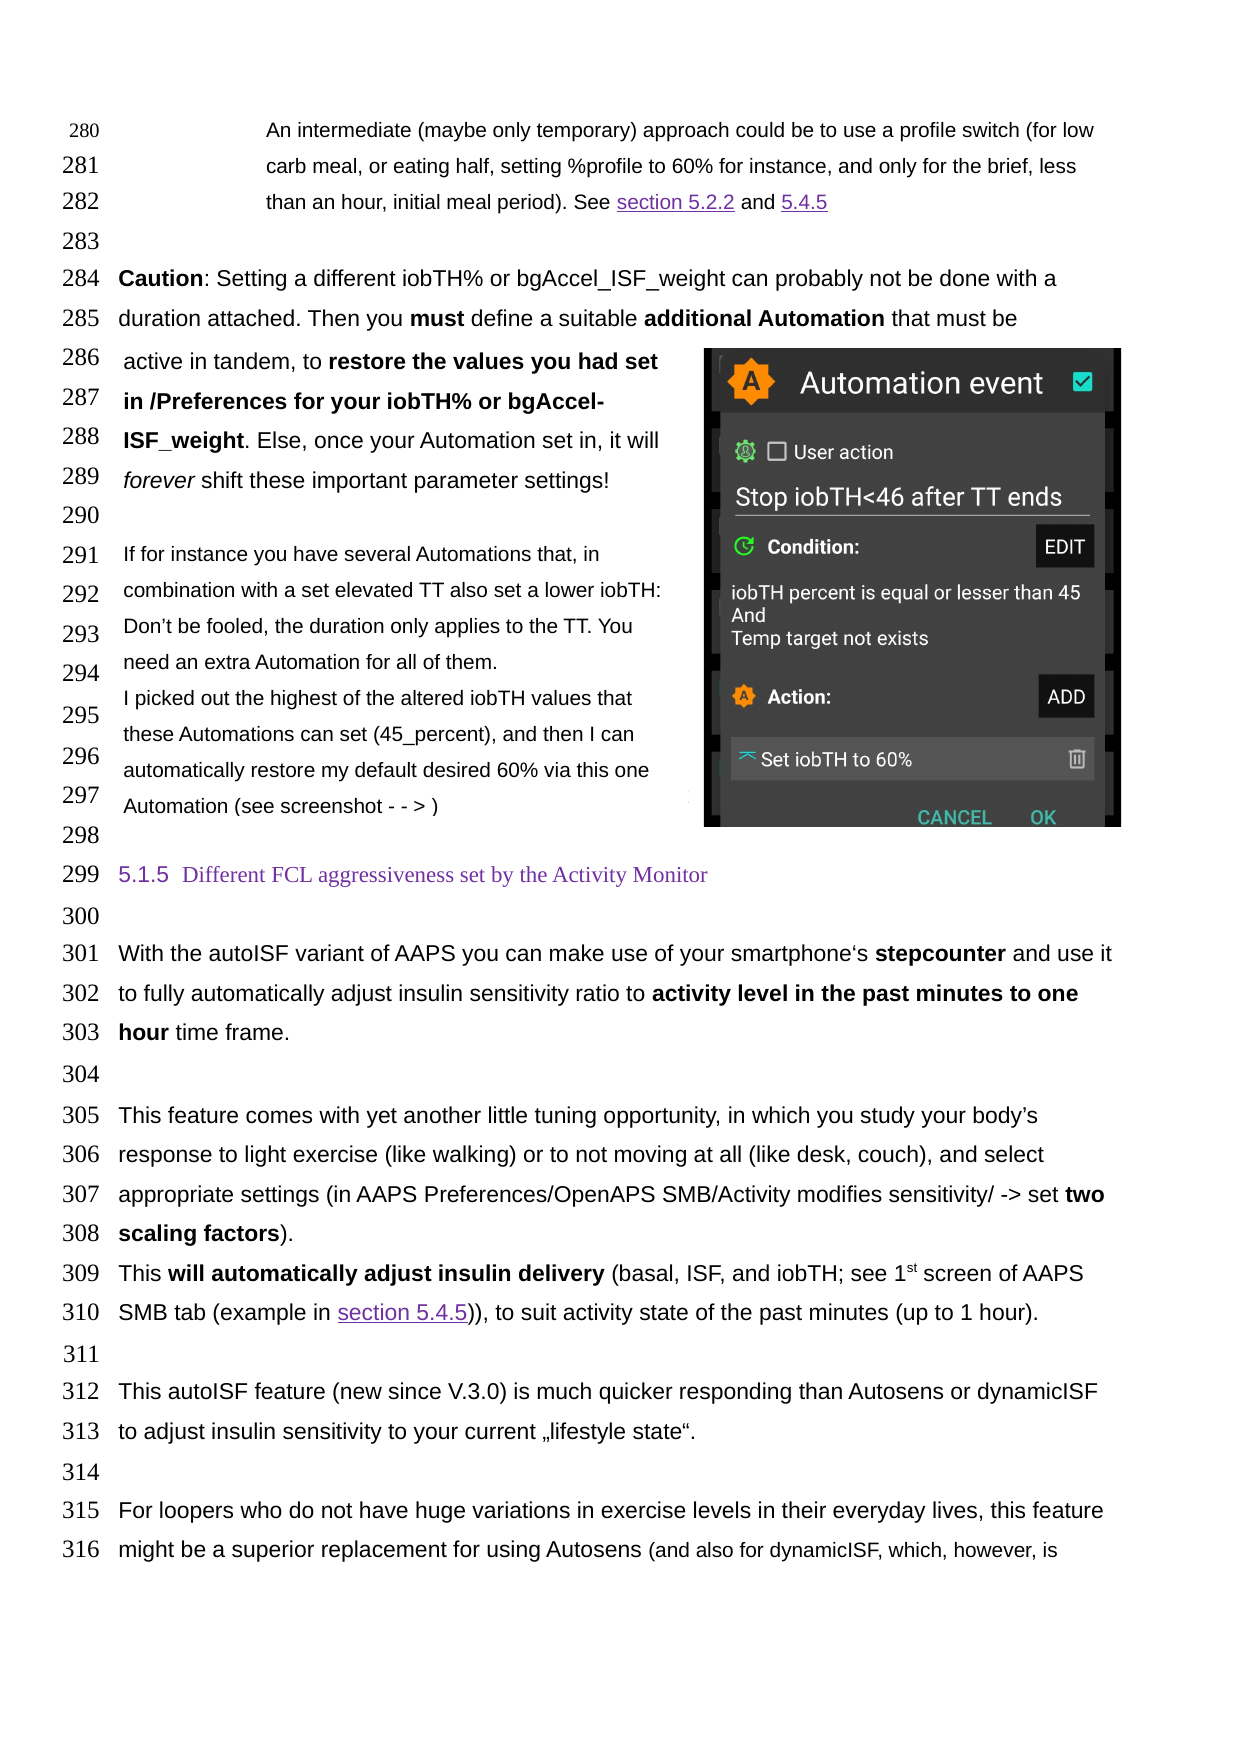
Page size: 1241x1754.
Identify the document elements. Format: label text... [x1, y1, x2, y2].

text This autoISF feature (new since V.3.0) is much quicker responding than Autosens or dynamicISF to adjust insulin sensitivity to your current „lifestyle state“. [118, 1378, 1122, 1444]
text This feature comes with yet another little tuning opportunity, in which you study your body’s response to light exercise (like walking) or to not moving at all (like desk, couch), and select appropriate settings (in AAPS Preferences/OpenAPS SMB/Activity modifies sensitivity/ -> set two scaling factors). [118, 1102, 1122, 1247]
text Caution: Setting a different iobTH% or bgAccel_ISF_weight can probably not be done with a duration attached. Then you must define a suitable additional Automation that must be [118, 265, 1122, 331]
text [118, 1497, 1122, 1563]
picture [703, 348, 1122, 827]
text This will automatically adjust insulin delivery (basal, ISF, and iobTH; see 1st screen of AAPS SMB tab (example in section 5.4.5)), to suit activity state of the past minutes (up to 1 hour). [118, 1260, 1122, 1326]
text An intermediate (maybe only temporary) approach could be to use a profile switch (for low carb meal, or eating half, setting %profile to 60% for instance, and only for the brief, less than an hour, initial meal period). See section 5.2.2 and 5.4.5 [266, 118, 1122, 214]
text With the autoISF variant of AAPS you can make use of your smartphone‘s stepcounter and use it to fully automatically adjust insulin sensitivity ratio to activity level in the past minutes to one hour time frame. [118, 940, 1122, 1046]
text 5.1.5 Different FCL aggressiveness set by the Activity Monitor [118, 861, 1122, 888]
